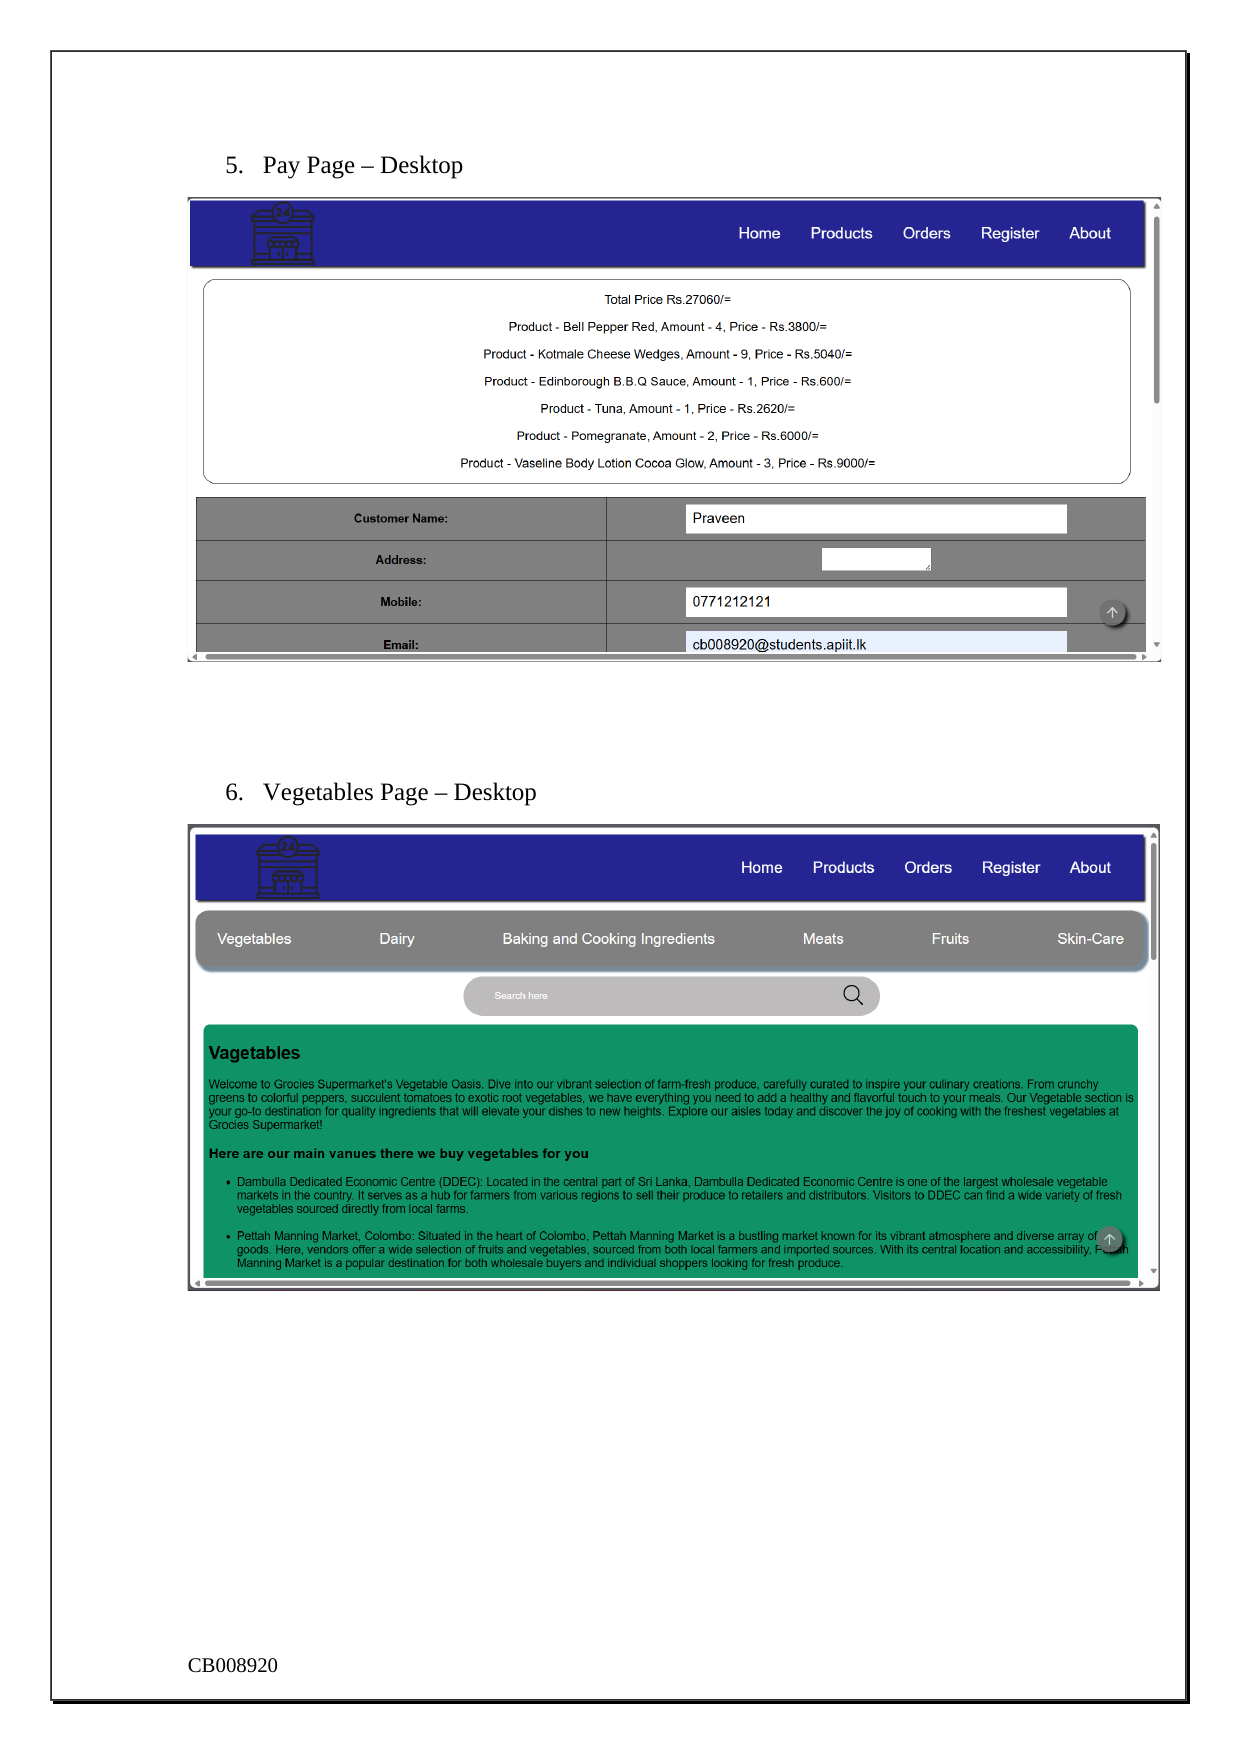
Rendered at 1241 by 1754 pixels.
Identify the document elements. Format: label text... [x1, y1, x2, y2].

list Pay Page – Desktop [225, 150, 1087, 179]
list Vegetables Page – Desktop [225, 777, 1087, 805]
picture [187, 197, 1162, 662]
picture [187, 824, 1160, 1291]
